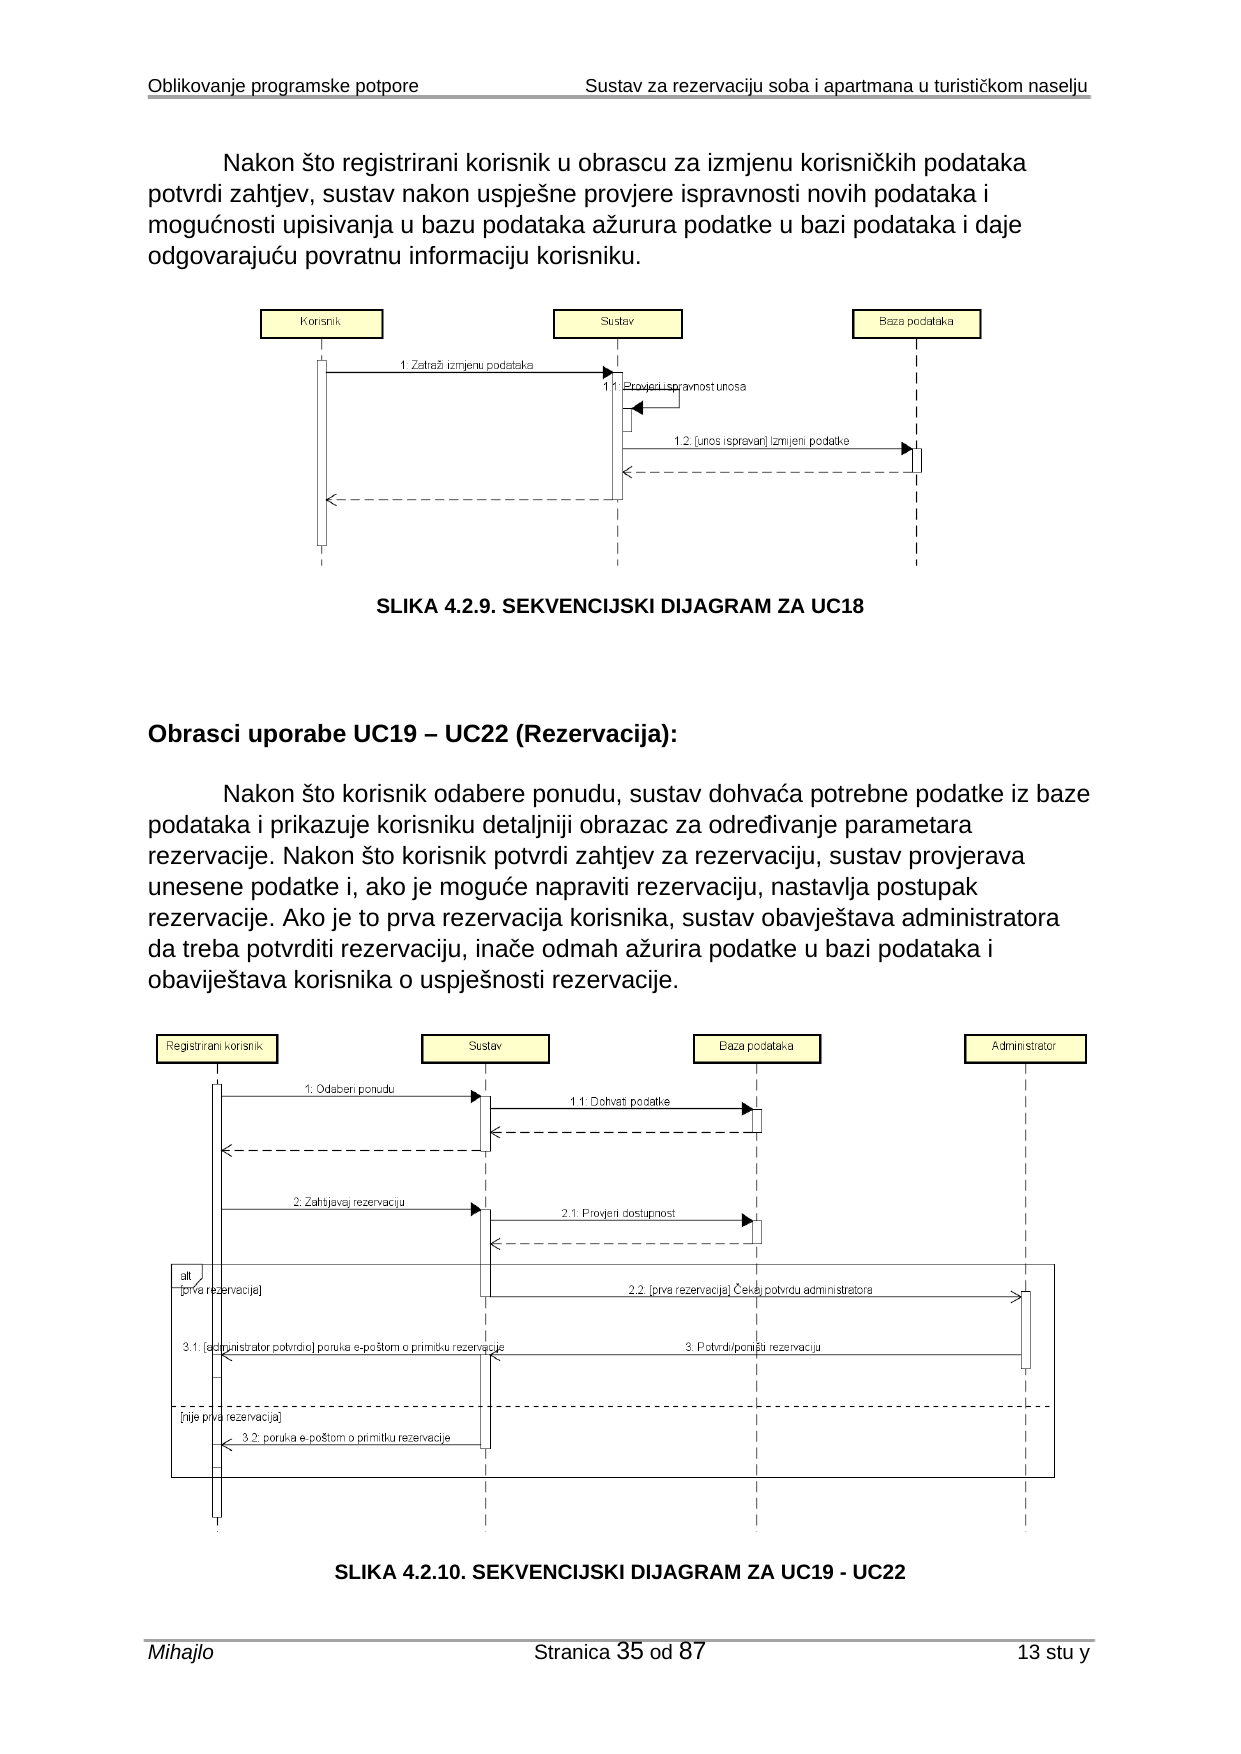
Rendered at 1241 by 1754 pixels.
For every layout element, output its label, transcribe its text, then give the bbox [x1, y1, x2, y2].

text Nakon što registrirani korisnik u obrascu za izmjenu korisničkih podataka potvrdi zahtjev, sustav nakon uspješne provjere ispravnosti novih podataka i mogućnosti upisivanja u bazu podataka ažurura podatke u bazi podataka i daje odgovarajuću povratnu informaciju korisniku. [148, 148, 1093, 269]
text Obrasci uporabe UC19 – UC22 (Rezervacija): [148, 719, 1093, 747]
picture [147, 1025, 1095, 1541]
text Slika 4.2.9. Sekvencijski dijagram za UC18 [148, 593, 1093, 617]
picture [251, 301, 989, 575]
text Slika 4.2.10. Sekvencijski dijagram za UC19 - UC22 [148, 1560, 1093, 1584]
text Nakon što korisnik odabere ponudu, sustav dohvaća potrebne podatke iz baze podataka i prikazuje korisniku detaljniji obrazac za određivanje parametara rezervacije. Nakon što korisnik potvrdi zahtjev za rezervaciju, sustav provjerava unesene podatke i, ako je moguće napraviti rezervaciju, nastavlja postupak rezervacije. Ako je to prva rezervacija korisnika, sustav obavještava administratora da treba potvrditi rezervaciju, inače odmah ažurira podatke u bazi podataka i obaviještava korisnika o uspješnosti rezervacije. [148, 779, 1093, 994]
picture [147, 95, 1092, 99]
